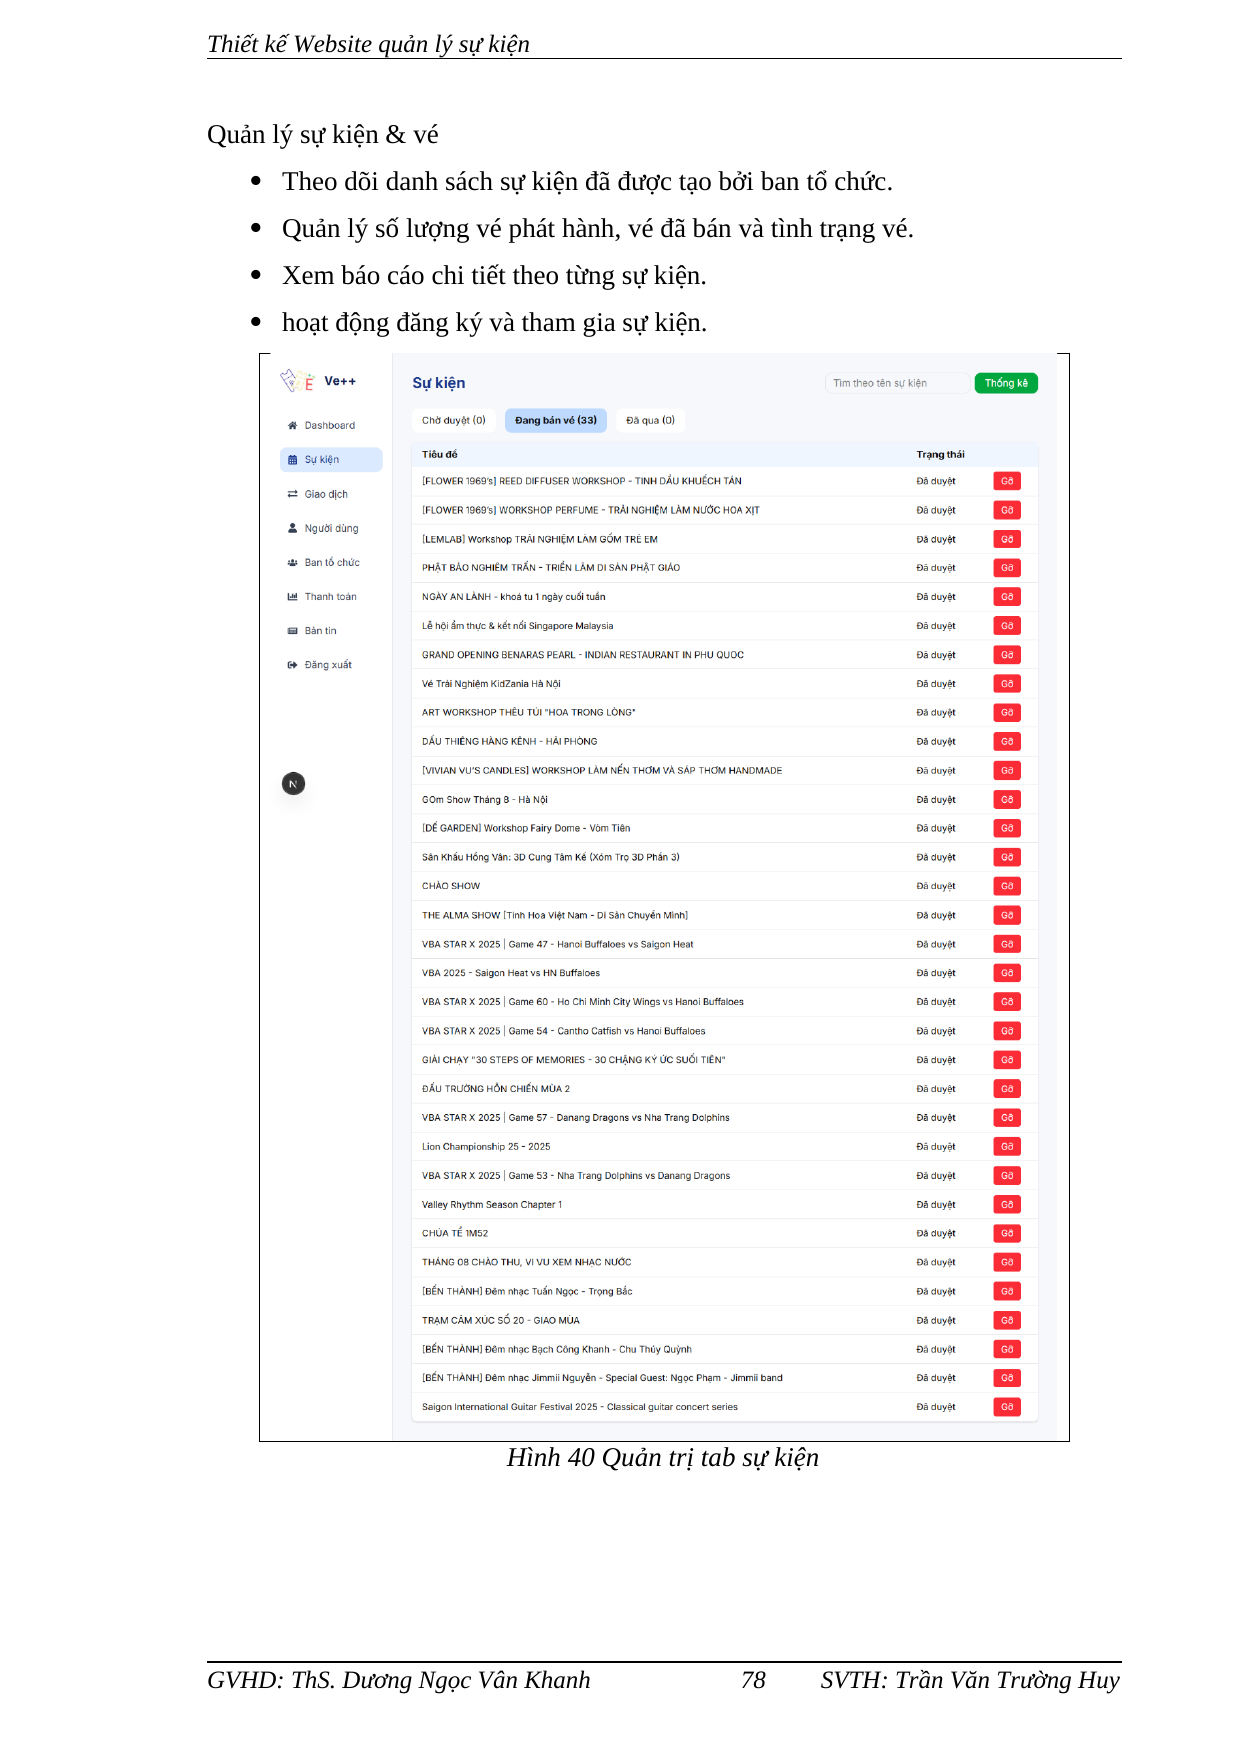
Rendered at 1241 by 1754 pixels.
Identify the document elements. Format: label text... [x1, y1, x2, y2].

list Xem báo cáo chi tiết theo từng sự kiện. [251, 259, 1122, 290]
list Theo dõi danh sách sự kiện đã được tạo bởi ban tổ chức. [251, 165, 1122, 196]
text Quản lý sự kiện & vé [207, 118, 1122, 150]
picture [270, 353, 1058, 1441]
table_header [260, 354, 270, 1441]
list Quản lý số lượng vé phát hành, vé đã bán và tình trạng vé. [251, 212, 1122, 243]
table_header [1058, 354, 1069, 1441]
list hoạt động đăng ký và tham gia sự kiện. [251, 306, 1122, 337]
